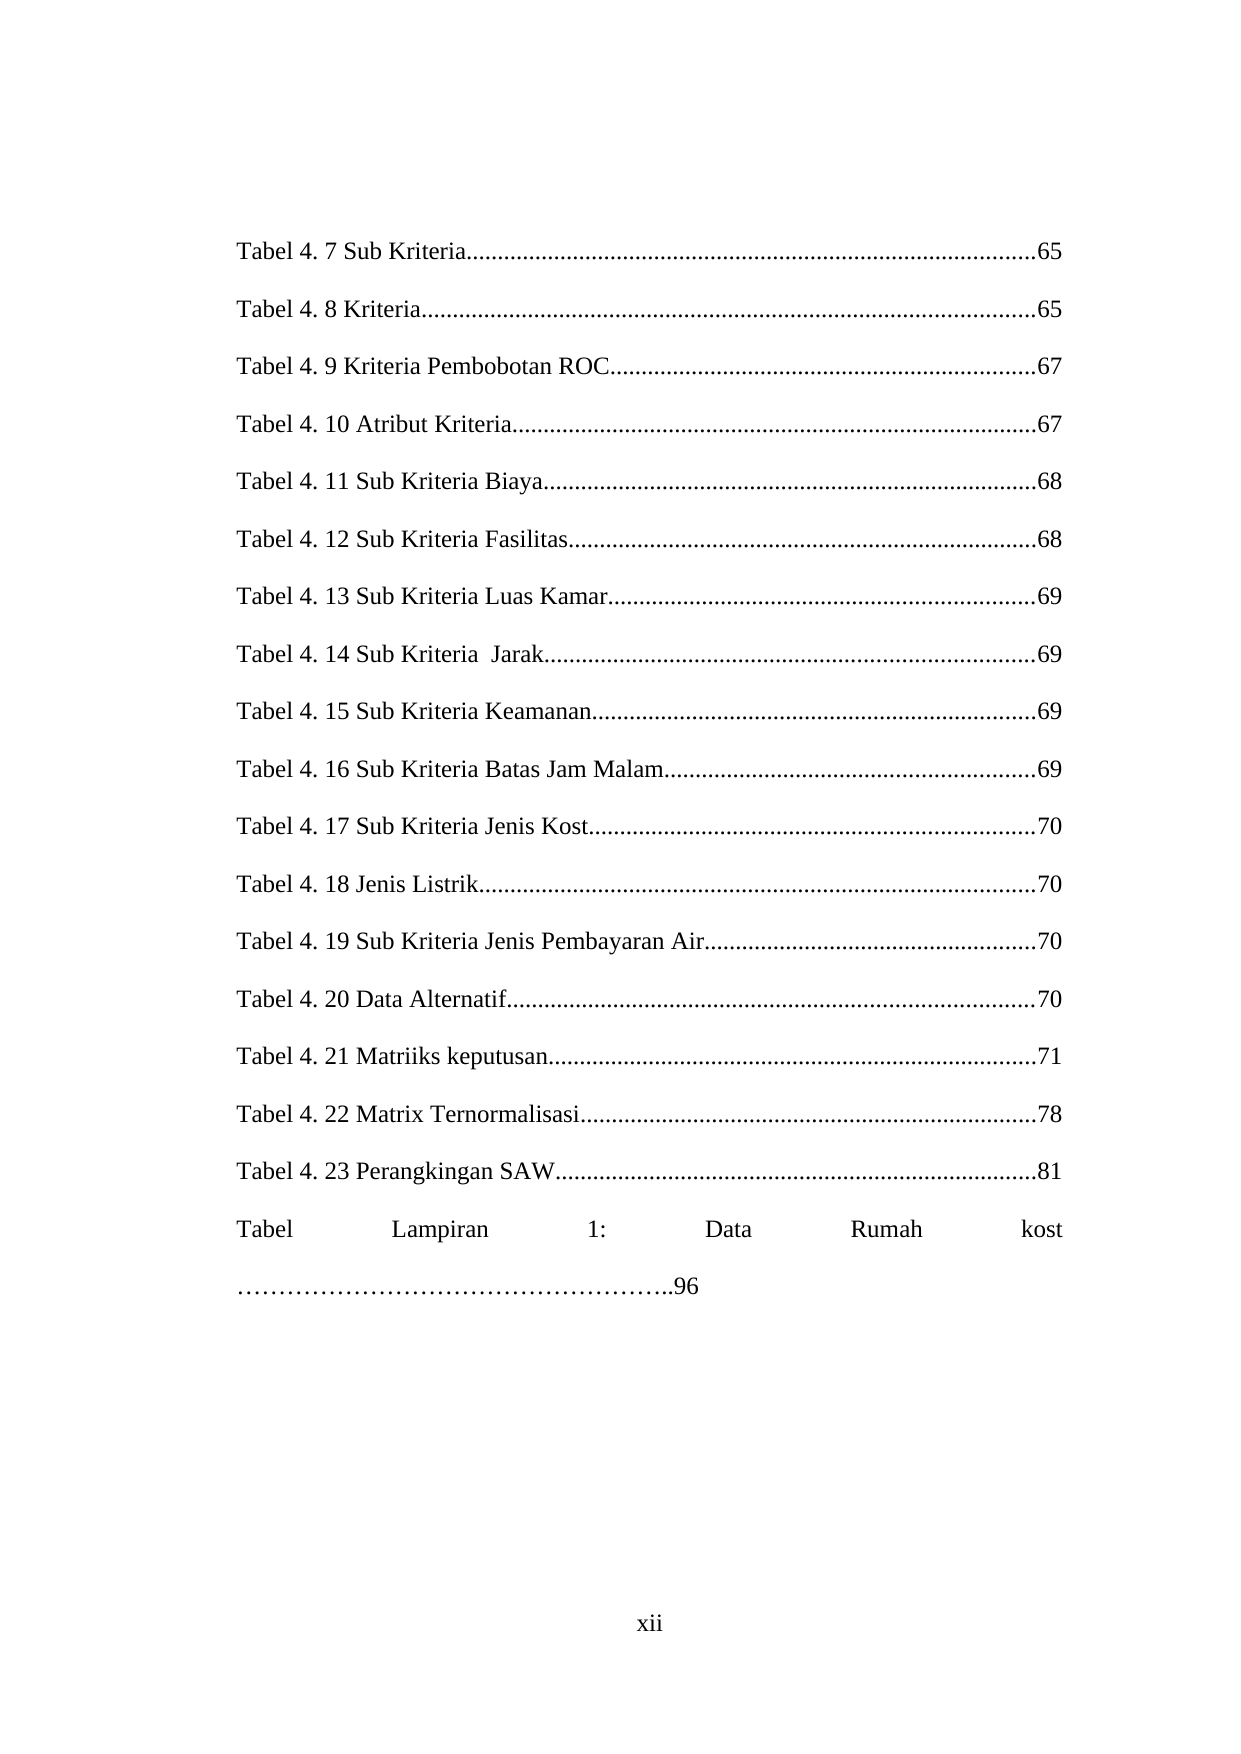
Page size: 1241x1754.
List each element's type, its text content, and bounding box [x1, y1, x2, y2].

text Tabel 4. 11 Sub Kriteria Biaya 68 [236, 466, 1063, 495]
text Tabel 4. 8 Kriteria 65 [236, 294, 1063, 322]
text Tabel 4. 23 Perangkingan SAW 81 [236, 1156, 1063, 1185]
text Tabel 4. 14 Sub Kriteria Jarak 69 [236, 639, 1063, 667]
text Tabel 4. 19 Sub Kriteria Jenis Pembayaran Air 70 [236, 926, 1063, 955]
text Tabel 4. 17 Sub Kriteria Jenis Kost 70 [236, 811, 1063, 840]
text Tabel 4. 18 Jenis Listrik 70 [236, 869, 1063, 897]
text Tabel 4. 21 Matriiks keputusan 71 [236, 1041, 1063, 1070]
text Tabel 4. 7 Sub Kriteria 65 [236, 236, 1063, 265]
text Tabel 4. 10 Atribut Kriteria 67 [236, 409, 1063, 437]
text Tabel Lampiran 1: Data Rumah kost ……………………………………………..96 [236, 1214, 1063, 1300]
text Tabel 4. 13 Sub Kriteria Luas Kamar 69 [236, 581, 1063, 610]
text Tabel 4. 12 Sub Kriteria Fasilitas 68 [236, 524, 1063, 552]
text Tabel 4. 20 Data Alternatif 70 [236, 984, 1063, 1012]
text Tabel 4. 15 Sub Kriteria Keamanan 69 [236, 696, 1063, 725]
text Tabel 4. 16 Sub Kriteria Batas Jam Malam 69 [236, 754, 1063, 782]
text Tabel 4. 9 Kriteria Pembobotan ROC 67 [236, 351, 1063, 380]
text Tabel 4. 22 Matrix Ternormalisasi 78 [236, 1099, 1063, 1127]
